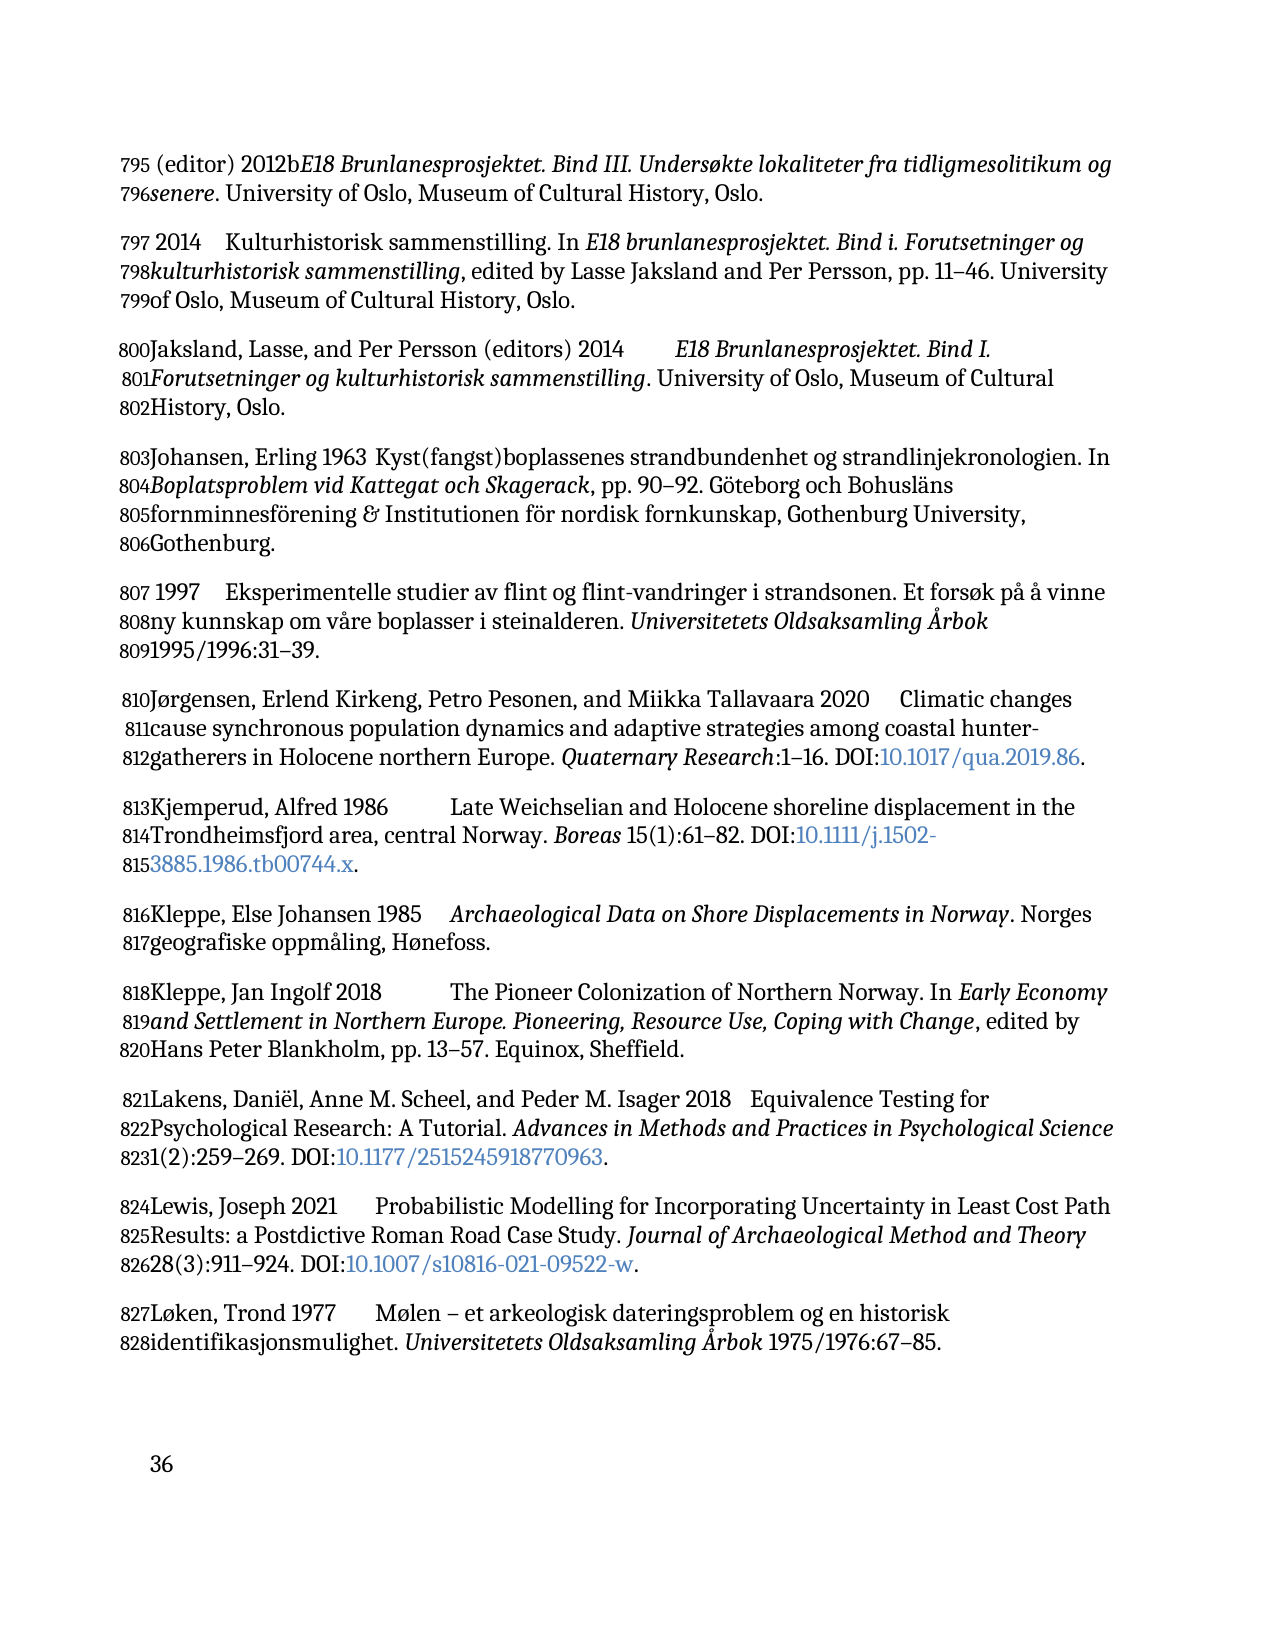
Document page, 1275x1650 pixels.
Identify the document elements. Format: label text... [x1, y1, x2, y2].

text Kjemperud, Alfred 1986 Late Weichselian and Holocene shoreline displacement in the Trondheimsfjord area, central Norway. Boreas 15(1):61–82. DOI:10.1111/j.1502-3885.1986.tb00744.x. [150, 792, 1125, 879]
text Johansen, Erling 1963 Kyst(fangst)boplassenes strandbundenhet og strandlinjekronologien. In Boplatsproblem vid Kattegat och Skagerack, pp. 90–92. Göteborg och Bohusläns fornminnesförening & Institutionen för nordisk fornkunskap, Gothenburg University, Gothenburg. [150, 442, 1125, 557]
text Kleppe, Jan Ingolf 2018 The Pioneer Colonization of Northern Norway. In Early Economy and Settlement in Northern Europe. Pioneering, Resource Use, Coping with Change, edited by Hans Peter Blankholm, pp. 13–57. Equinox, Sheffield. [150, 978, 1125, 1064]
text Lewis, Joseph 2021 Probabilistic Modelling for Incorporating Uncertainty in Least Cost Path Results: a Postdictive Roman Road Case Study. Journal of Archaeological Method and Theory 28(3):911–924. DOI:10.1007/s10816-021-09522-w. [150, 1192, 1125, 1278]
text 2014 Kulturhistorisk sammenstilling. In E18 brunlanesprosjektet. Bind i. Forutsetninger og kulturhistorisk sammenstilling, edited by Lasse Jaksland and Per Persson, pp. 11–46. University of Oslo, Museum of Cultural History, Oslo. [150, 228, 1125, 314]
text 1997 Eksperimentelle studier av flint og flint-vandringer i strandsonen. Et forsøk på å vinne ny kunnskap om våre boplasser i steinalderen. Universitetets Oldsaksamling Årbok 1995/1996:31–39. [150, 578, 1125, 664]
text Løken, Trond 1977 Mølen – et arkeologisk dateringsproblem og en historisk identifikasjonsmulighet. Universitetets Oldsaksamling Årbok 1975/1976:67–85. [150, 1299, 1125, 1357]
text Jaksland, Lasse, and Per Persson (editors) 2014 E18 Brunlanesprosjektet. Bind I. Forutsetninger og kulturhistorisk sammenstilling. University of Oslo, Museum of Cultural History, Oslo. [150, 335, 1125, 422]
text Lakens, Daniël, Anne M. Scheel, and Peder M. Isager 2018 Equivalence Testing for Psychological Research: A Tutorial. Advances in Methods and Practices in Psychological Science 1(2):259–269. DOI:10.1177/2515245918770963. [150, 1085, 1125, 1171]
text Jørgensen, Erlend Kirkeng, Petro Pesonen, and Miikka Tallavaara 2020 Climatic changes cause synchronous population dynamics and adaptive strategies among coastal hunter-gatherers in Holocene northern Europe. Quaternary Research:1–16. DOI:10.1017/qua.2019.86. [150, 685, 1125, 772]
text Kleppe, Else Johansen 1985 Archaeological Data on Shore Displacements in Norway. Norges geografiske oppmåling, Hønefoss. [150, 899, 1125, 957]
text (editor) 2012b E18 Brunlanesprosjektet. Bind III. Undersøkte lokaliteter fra tidligmesolitikum og senere. University of Oslo, Museum of Cultural History, Oslo. [150, 150, 1125, 207]
